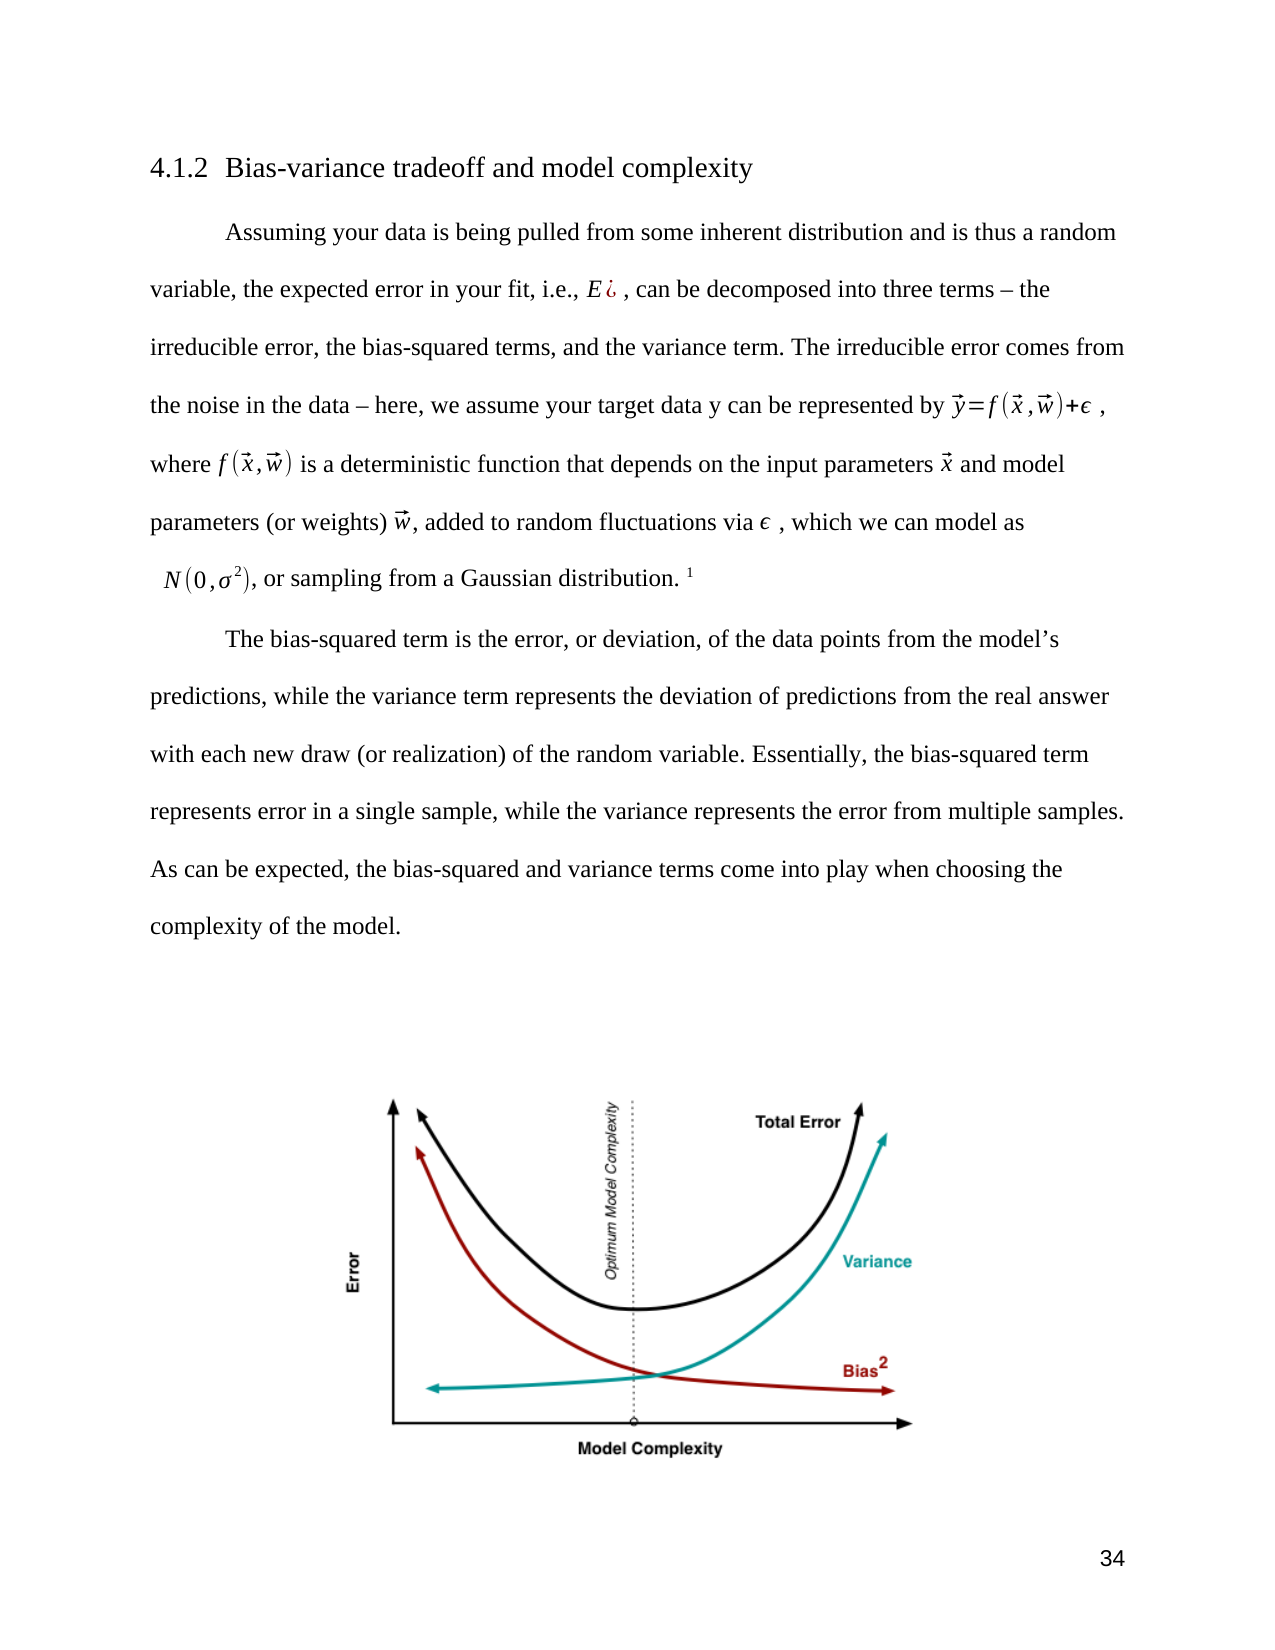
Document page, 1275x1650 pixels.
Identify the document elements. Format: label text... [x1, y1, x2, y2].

text Assuming your data is being pulled from some inherent distribution and is thus a random variable, the expected error in your fit, i.e., , can be decomposed into three terms – the irreducible error, the bias-squared terms, and the variance term. The irreducible error comes from the noise in the data – here, we assume your target data y can be represented by , where is a deterministic function that depends on the input parameters and model parameters (or weights) , added to random fluctuations via , which we can model as , or sampling from a Gaussian distribution. 1 [150, 217, 1125, 595]
picture [331, 1083, 944, 1468]
list Bias-variance tradeoff and model complexity [150, 150, 1125, 183]
text The bias-squared term is the error, or deviation, of the data points from the model’s predictions, while the variance term represents the deviation of predictions from the real answer with each new draw (or realization) of the random variable. Essentially, the bias-squared term represents error in a single sample, while the variance represents the error from multiple samples. As can be expected, the bias-squared and variance terms come into play when choosing the complexity of the model. [150, 624, 1125, 940]
